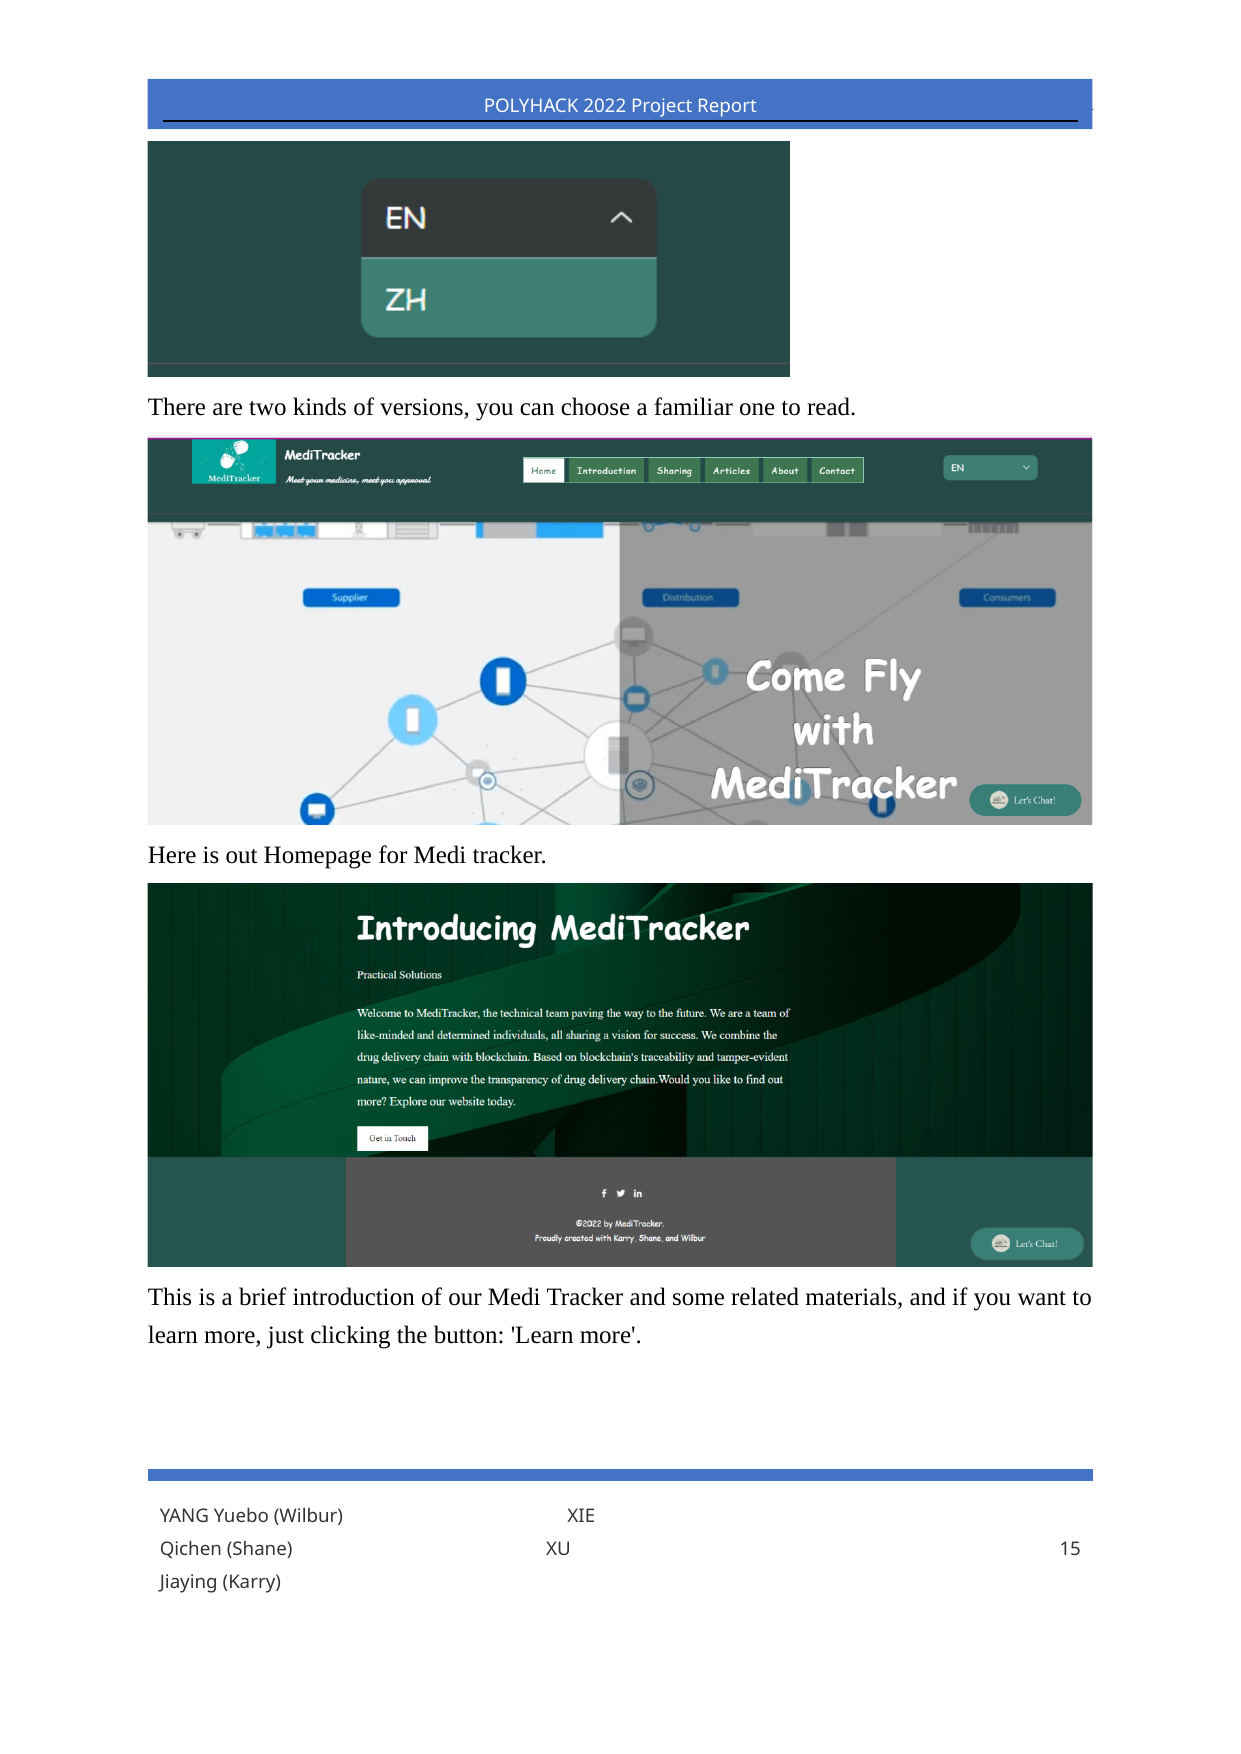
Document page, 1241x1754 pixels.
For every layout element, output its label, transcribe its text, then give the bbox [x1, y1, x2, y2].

picture [147, 435, 1093, 825]
text Here is out Homepage for Medi tracker. [148, 840, 1093, 868]
text There are two kinds of versions, you can choose a familiar one to read. [148, 392, 1093, 421]
picture [147, 883, 1093, 1267]
picture [147, 141, 790, 377]
text This is a brief introduction of our Medi Tracker and some related materials, and if you want to learn more, just clicking the button: 'Learn more'. [148, 1282, 1093, 1348]
